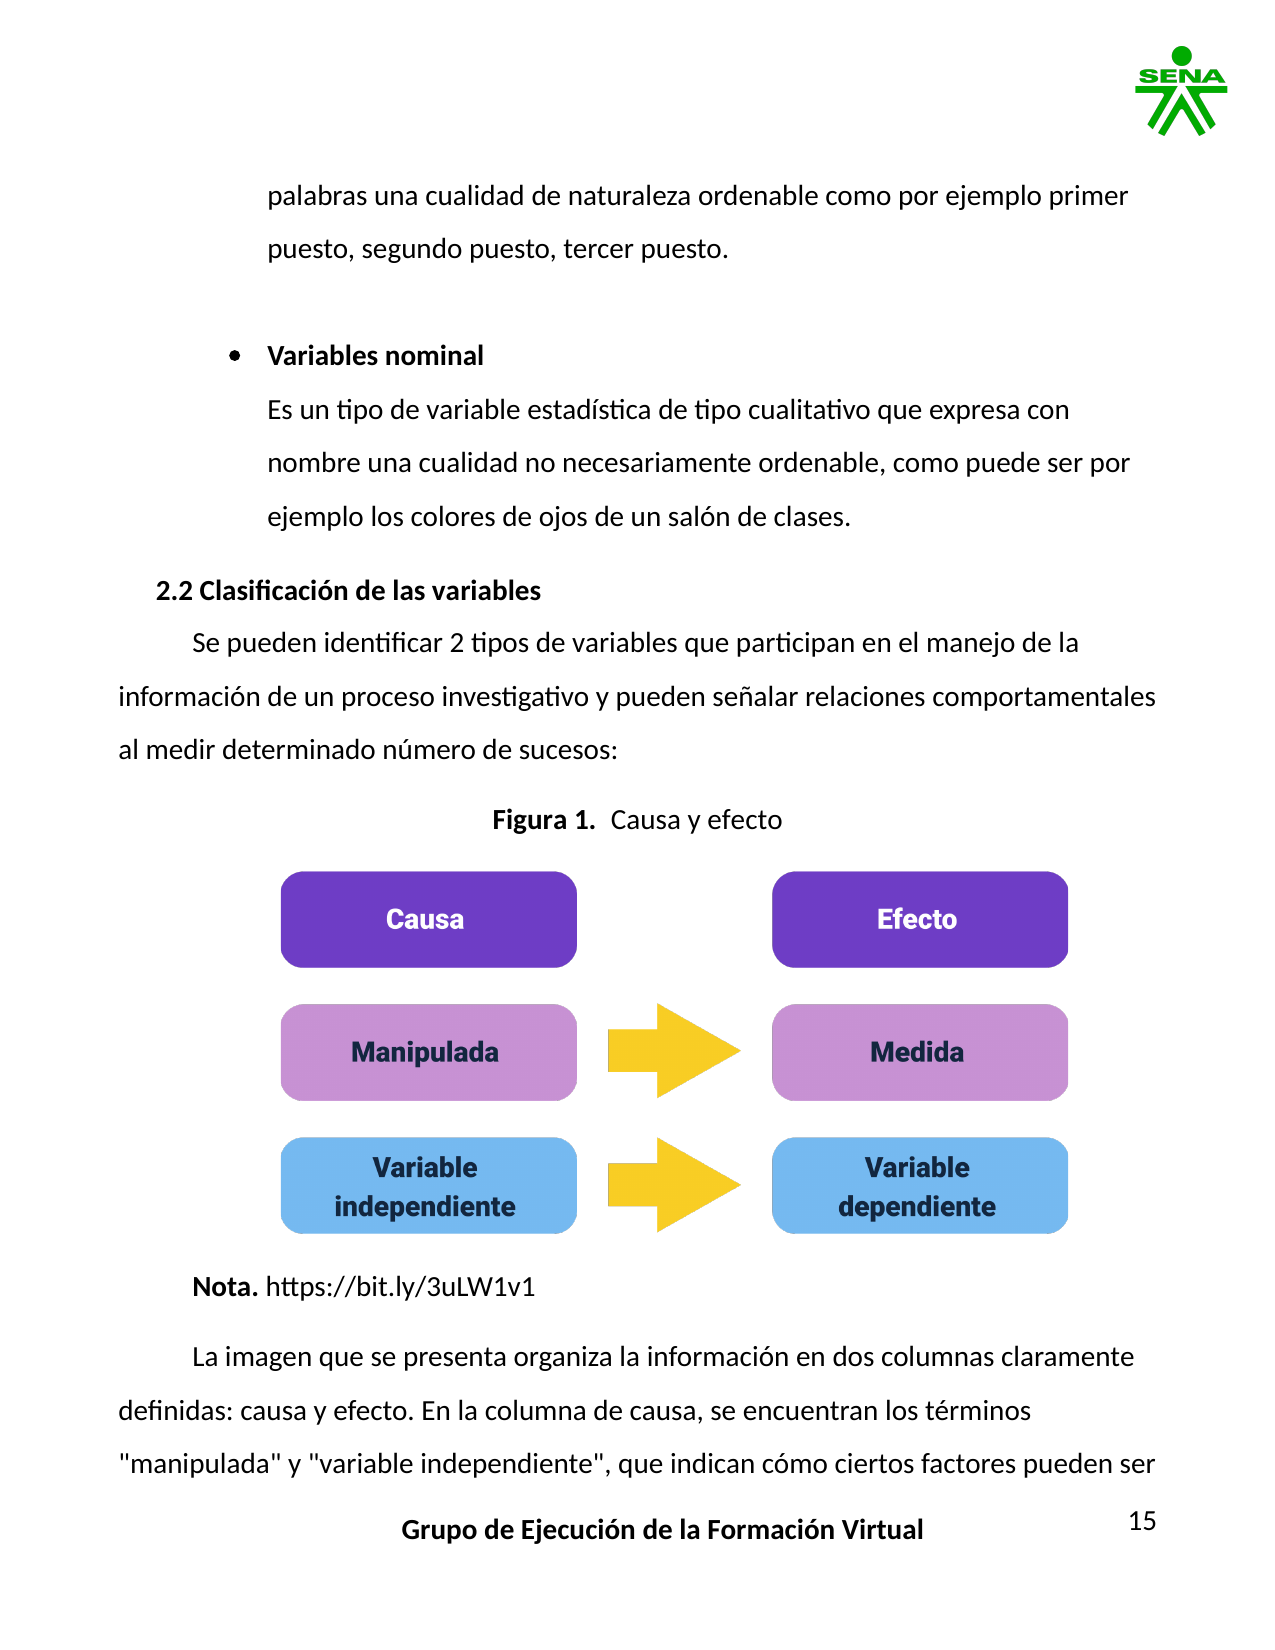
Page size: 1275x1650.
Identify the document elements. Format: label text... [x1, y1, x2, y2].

text Se pueden identificar 2 tipos de variables que participan en el manejo de la información de un proceso investigativo y pueden señalar relaciones comportamentales al medir determinado número de sucesos: [118, 624, 1157, 767]
list Variables nominal [229, 337, 1157, 373]
picture [280, 871, 1069, 1234]
subtitle 2.2 Clasificación de las variables [156, 572, 1157, 608]
list Es un tipo de variable estadística de tipo cualitativo que expresa con nombre una cualidad no necesariamente ordenable, como puede ser por ejemplo los colores de ojos de un salón de clases. [267, 391, 1157, 533]
picture [1135, 46, 1228, 136]
text Nota. https://bit.ly/3uLW1v1 [118, 1268, 1157, 1304]
text Causa y efecto [118, 801, 1157, 837]
